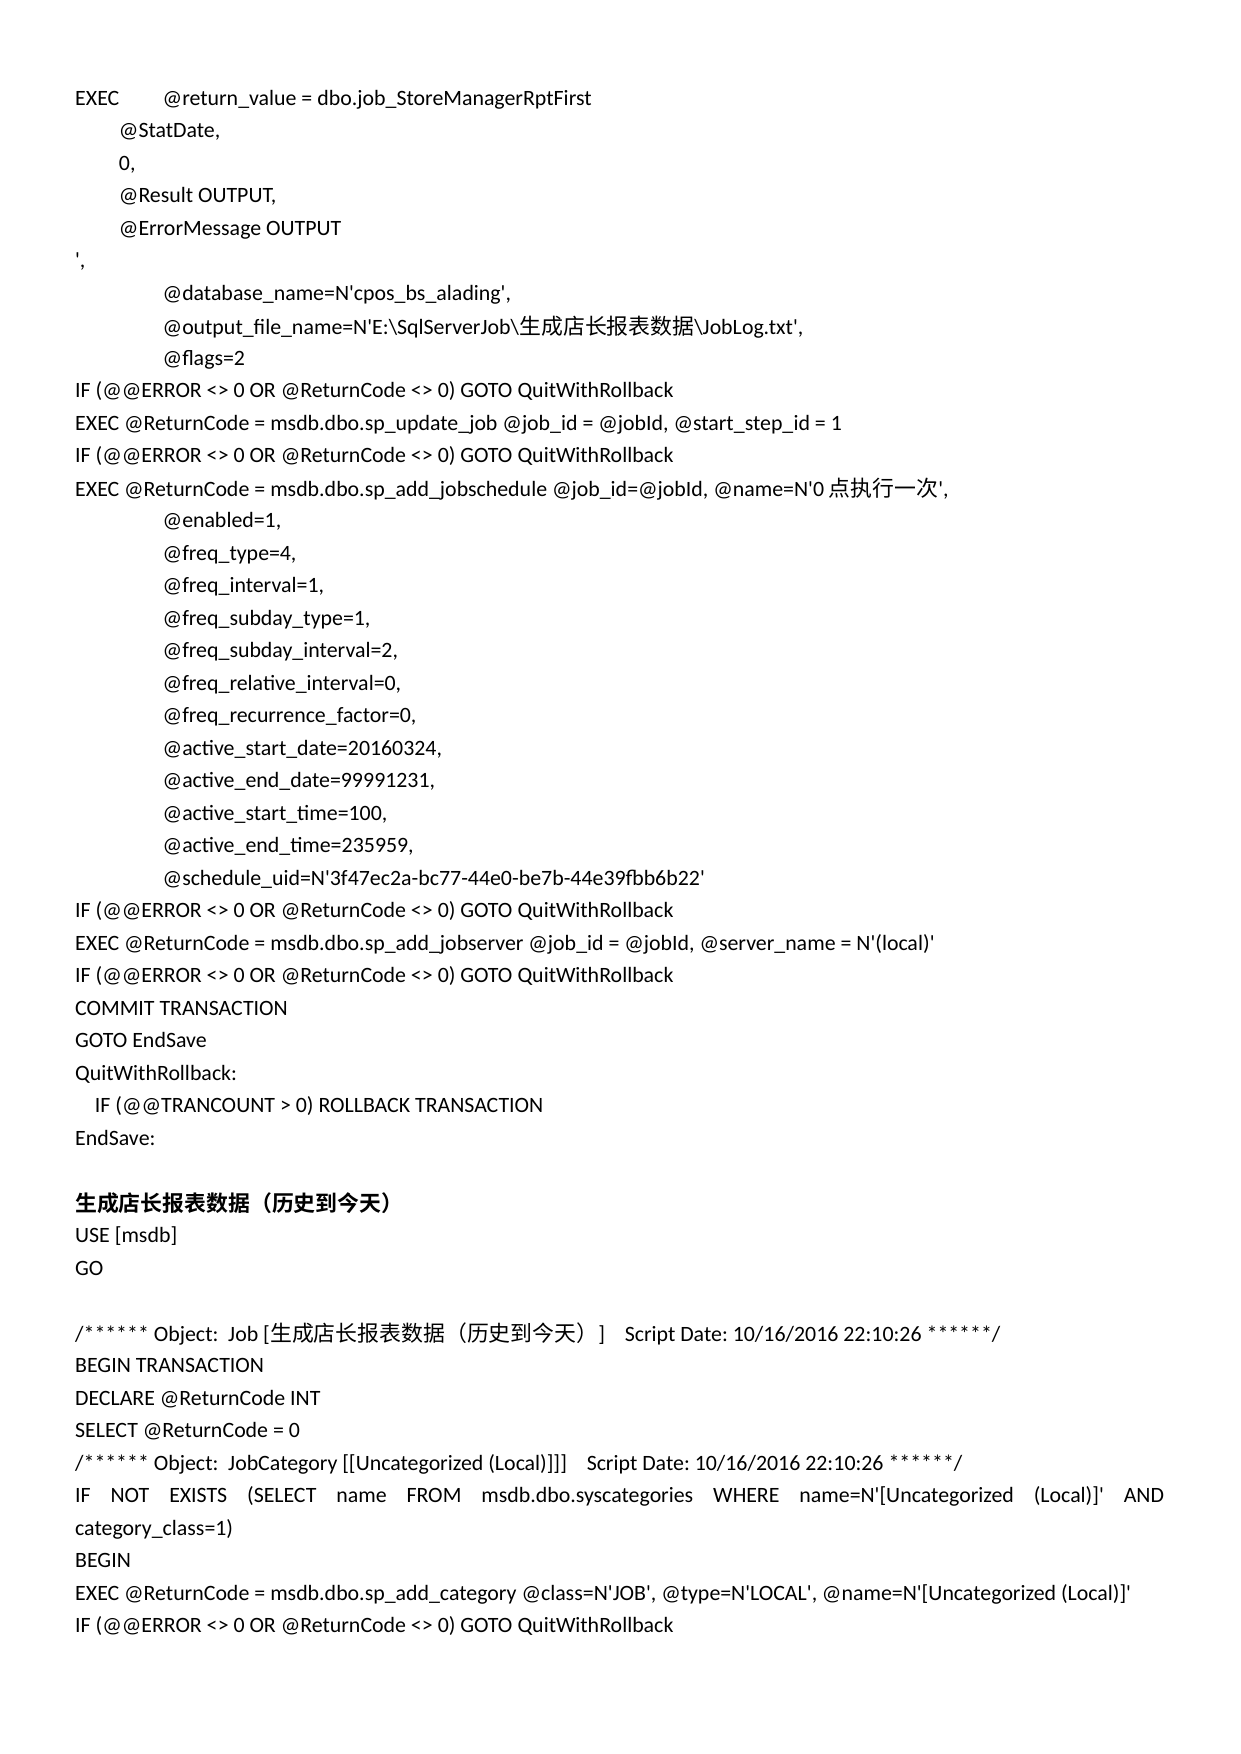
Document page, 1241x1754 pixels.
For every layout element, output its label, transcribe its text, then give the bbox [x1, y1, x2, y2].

text @flags=2 [75, 341, 1165, 373]
text @ErrorMessage OUTPUT [75, 211, 1165, 243]
text IF (@@TRANCOUNT > 0) ROLLBACK TRANSACTION [75, 1088, 1165, 1121]
text @active_end_date=99991231, [75, 763, 1165, 796]
text GO [75, 1251, 1165, 1283]
text GOTO EndSave [75, 1023, 1165, 1056]
text IF NOT EXISTS (SELECT name FROM msdb.dbo.syscategories WHERE name=N'[Uncategorized (Local)]' AND category_class=1) [75, 1478, 1165, 1543]
text BEGIN TRANSACTION [75, 1348, 1165, 1381]
text IF (@@ERROR <> 0 OR @ReturnCode <> 0) GOTO QuitWithRollback [75, 958, 1165, 991]
text EXEC @return_value = dbo.job_StoreManagerRptFirst [75, 81, 1165, 113]
text SELECT @ReturnCode = 0 [75, 1413, 1165, 1446]
text USE [msdb] [75, 1218, 1165, 1251]
text IF (@@ERROR <> 0 OR @ReturnCode <> 0) GOTO QuitWithRollback [75, 893, 1165, 926]
text @StatDate, [75, 113, 1165, 146]
text @Result OUTPUT, [75, 178, 1165, 211]
text @freq_type=4, [75, 536, 1165, 568]
text COMMIT TRANSACTION [75, 991, 1165, 1023]
text EndSave: [75, 1121, 1165, 1153]
text IF (@@ERROR <> 0 OR @ReturnCode <> 0) GOTO QuitWithRollback [75, 373, 1165, 406]
text QuitWithRollback: [75, 1056, 1165, 1088]
text @freq_relative_interval=0, [75, 666, 1165, 698]
text /****** Object: Job [生成店长报表数据（历史到今天）] Script Date: 10/16/2016 22:10:26 ******/ [75, 1316, 1165, 1348]
text @freq_subday_type=1, [75, 601, 1165, 633]
text IF (@@ERROR <> 0 OR @ReturnCode <> 0) GOTO QuitWithRollback [75, 438, 1165, 471]
text DECLARE @ReturnCode INT [75, 1381, 1165, 1413]
text @freq_recurrence_factor=0, [75, 698, 1165, 731]
text @active_start_date=20160324, [75, 731, 1165, 763]
text ', [75, 243, 1165, 276]
text @enabled=1, [75, 503, 1165, 536]
text @schedule_uid=N'3f47ec2a-bc77-44e0-be7b-44e39fbb6b22' [75, 861, 1165, 893]
text EXEC @ReturnCode = msdb.dbo.sp_add_category @class=N'JOB', @type=N'LOCAL', @name=N'[Uncategorized (Local)]' [75, 1576, 1165, 1608]
text @database_name=N'cpos_bs_alading', [75, 276, 1165, 308]
text @output_file_name=N'E:\SqlServerJob\生成店长报表数据\JobLog.txt', [75, 308, 1165, 341]
text BEGIN [75, 1543, 1165, 1576]
text /****** Object: JobCategory [[Uncategorized (Local)]]] Script Date: 10/16/2016 22:10:26 ******/ [75, 1446, 1165, 1478]
text @active_start_time=100, [75, 796, 1165, 828]
text EXEC @ReturnCode = msdb.dbo.sp_update_job @job_id = @jobId, @start_step_id = 1 [75, 406, 1165, 438]
text @freq_subday_interval=2, [75, 633, 1165, 666]
text 生成店长报表数据（历史到今天） [75, 1186, 1165, 1218]
text @active_end_time=235959, [75, 828, 1165, 861]
text EXEC @ReturnCode = msdb.dbo.sp_add_jobserver @job_id = @jobId, @server_name = N'(local)' [75, 926, 1165, 958]
text 0, [75, 146, 1165, 178]
text EXEC @ReturnCode = msdb.dbo.sp_add_jobschedule @job_id=@jobId, @name=N'0点执行一次', [75, 471, 1165, 503]
text IF (@@ERROR <> 0 OR @ReturnCode <> 0) GOTO QuitWithRollback [75, 1608, 1165, 1641]
text @freq_interval=1, [75, 568, 1165, 601]
